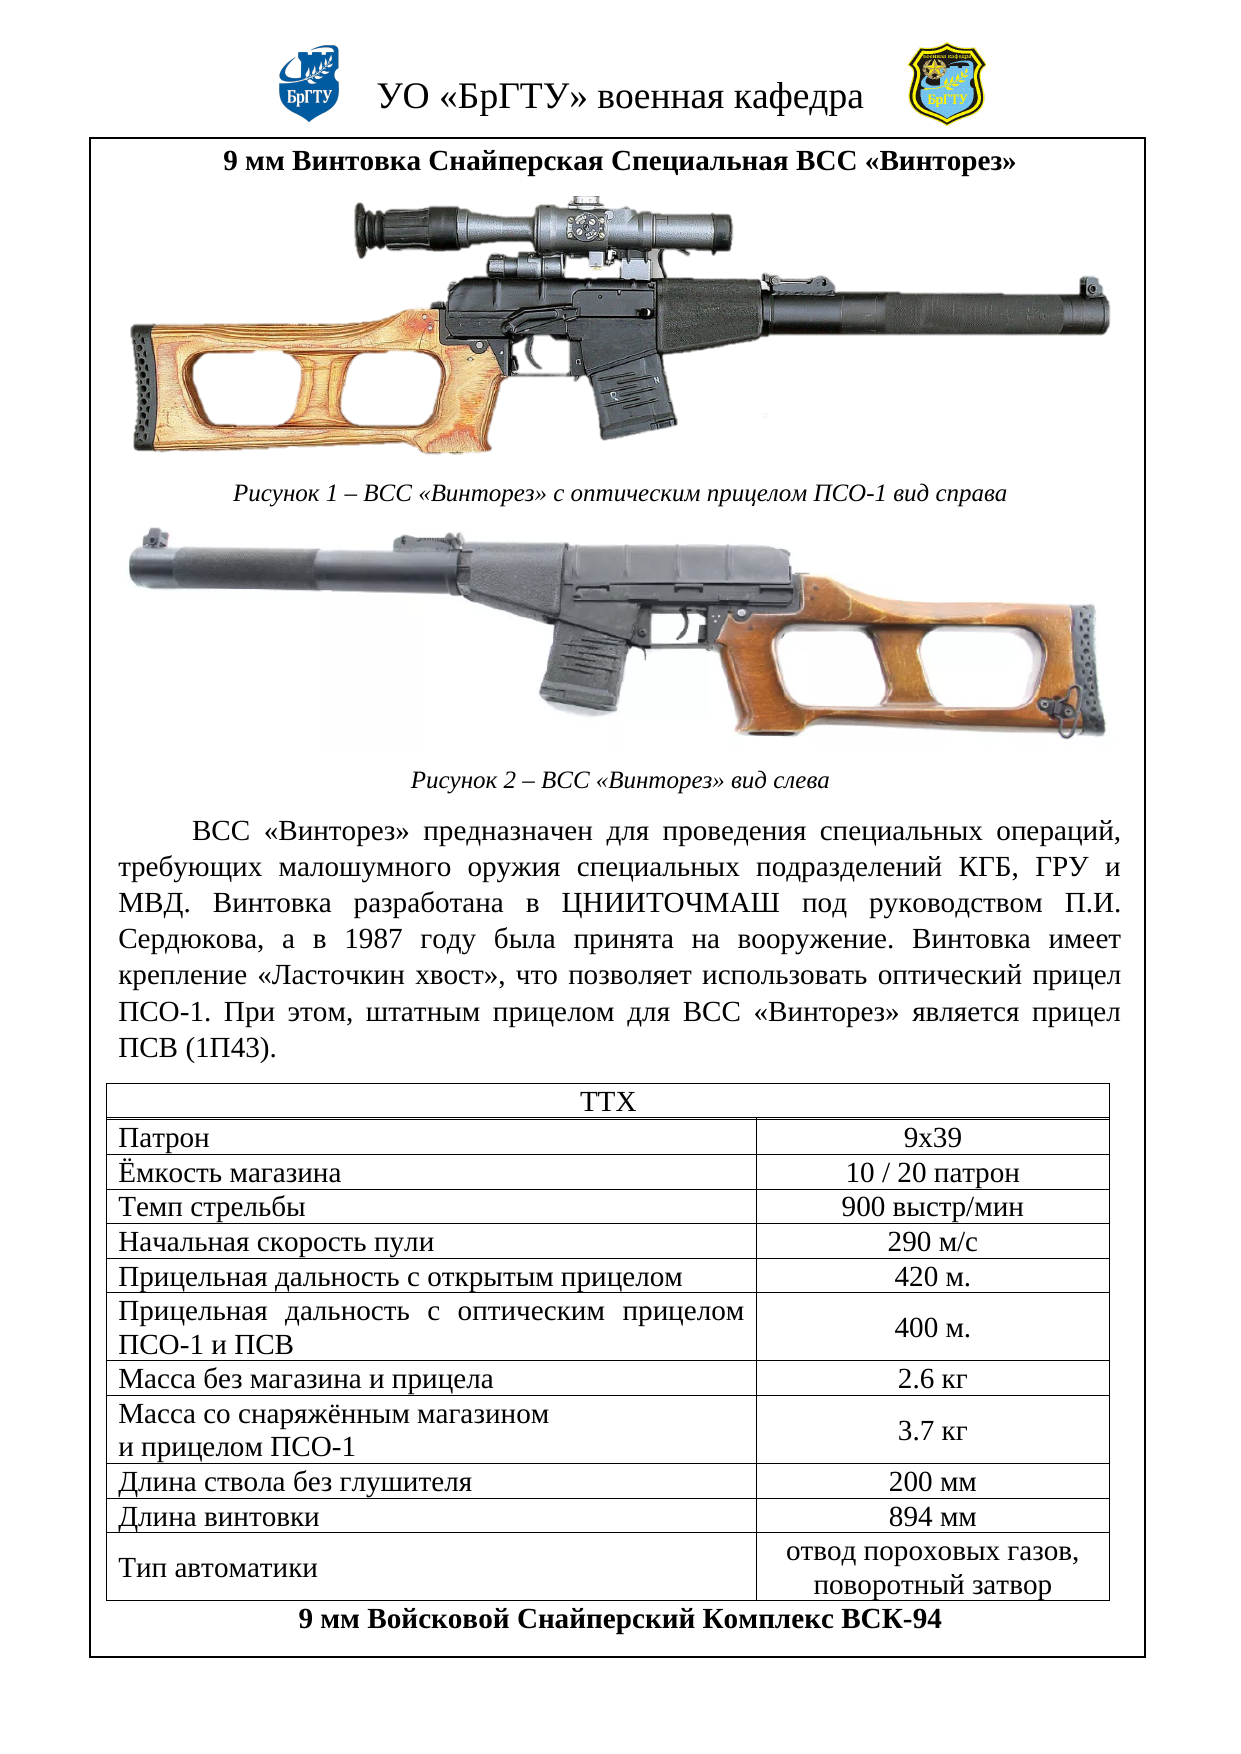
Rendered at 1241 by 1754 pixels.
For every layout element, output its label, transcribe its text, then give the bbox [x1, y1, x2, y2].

table_cell 200 мм [757, 1464, 1109, 1498]
picture [270, 44, 348, 123]
text ВСС «Винторез» предназначен для проведения специальных операций, требующих малошумного оружия специальных подразделений КГБ, ГРУ и МВД. Винтовка разработана в ЦНИИТОЧМАШ под руководством П.И. Сердюкова, а в 1987 году была принята на вооружение. Винтовка имеет крепление «Ласточкин хвост», что позволяет использовать оптический прицел ПСО-1. При этом, штатным прицелом для ВСС «Винторез» является прицел ПСВ (1П43). [118, 813, 1122, 1063]
table_cell 2.6 кг [757, 1361, 1109, 1395]
table_cell Длина ствола без глушителя [107, 1464, 756, 1498]
table_cell 3.7 кг [757, 1396, 1109, 1463]
picture [907, 42, 987, 126]
table_cell Длина винтовки [107, 1499, 756, 1532]
text Рисунок 1 – ВСС «Винторез» с оптическим прицелом ПСО-1 вид справа [118, 478, 1122, 507]
table_cell Патрон [107, 1120, 756, 1154]
text Рисунок 2 – ВСС «Винторез» вид слева [118, 765, 1122, 794]
text 9 мм Винтовка Снайперская Специальная ВСС «Винторез» [118, 143, 1122, 177]
table_cell 9х39 [757, 1120, 1109, 1154]
table_cell Прицельная дальность с оптическим прицелом ПСО-1 и ПСВ [107, 1293, 756, 1360]
table_cell 290 м/с [757, 1224, 1109, 1258]
table_header ТТХ [107, 1084, 1109, 1117]
table_cell отвод пороховых газов, поворотный затвор [757, 1533, 1109, 1600]
table_cell Прицельная дальность с открытым прицелом [107, 1259, 756, 1292]
table_cell 900 выстр/мин [757, 1190, 1109, 1223]
table_cell Начальная скорость пули [107, 1224, 756, 1258]
table_cell Темп стрельбы [107, 1190, 756, 1223]
table_cell Тип автоматики [107, 1533, 756, 1600]
table_cell 894 мм [757, 1499, 1109, 1532]
text 9 мм Войсковой Снайперский Комплекс ВСК-94 [118, 1601, 1122, 1635]
table_cell Масса без магазина и прицела [107, 1361, 756, 1395]
table_cell Ёмкость магазина [107, 1155, 756, 1188]
table_cell 10 / 20 патрон [757, 1155, 1109, 1188]
table_cell 420 м. [757, 1259, 1109, 1292]
picture [123, 526, 1117, 747]
table_cell Масса со снаряжённым магазином и прицелом ПСО-1 [107, 1396, 756, 1463]
picture [126, 196, 1114, 459]
table_cell 400 м. [757, 1293, 1109, 1360]
